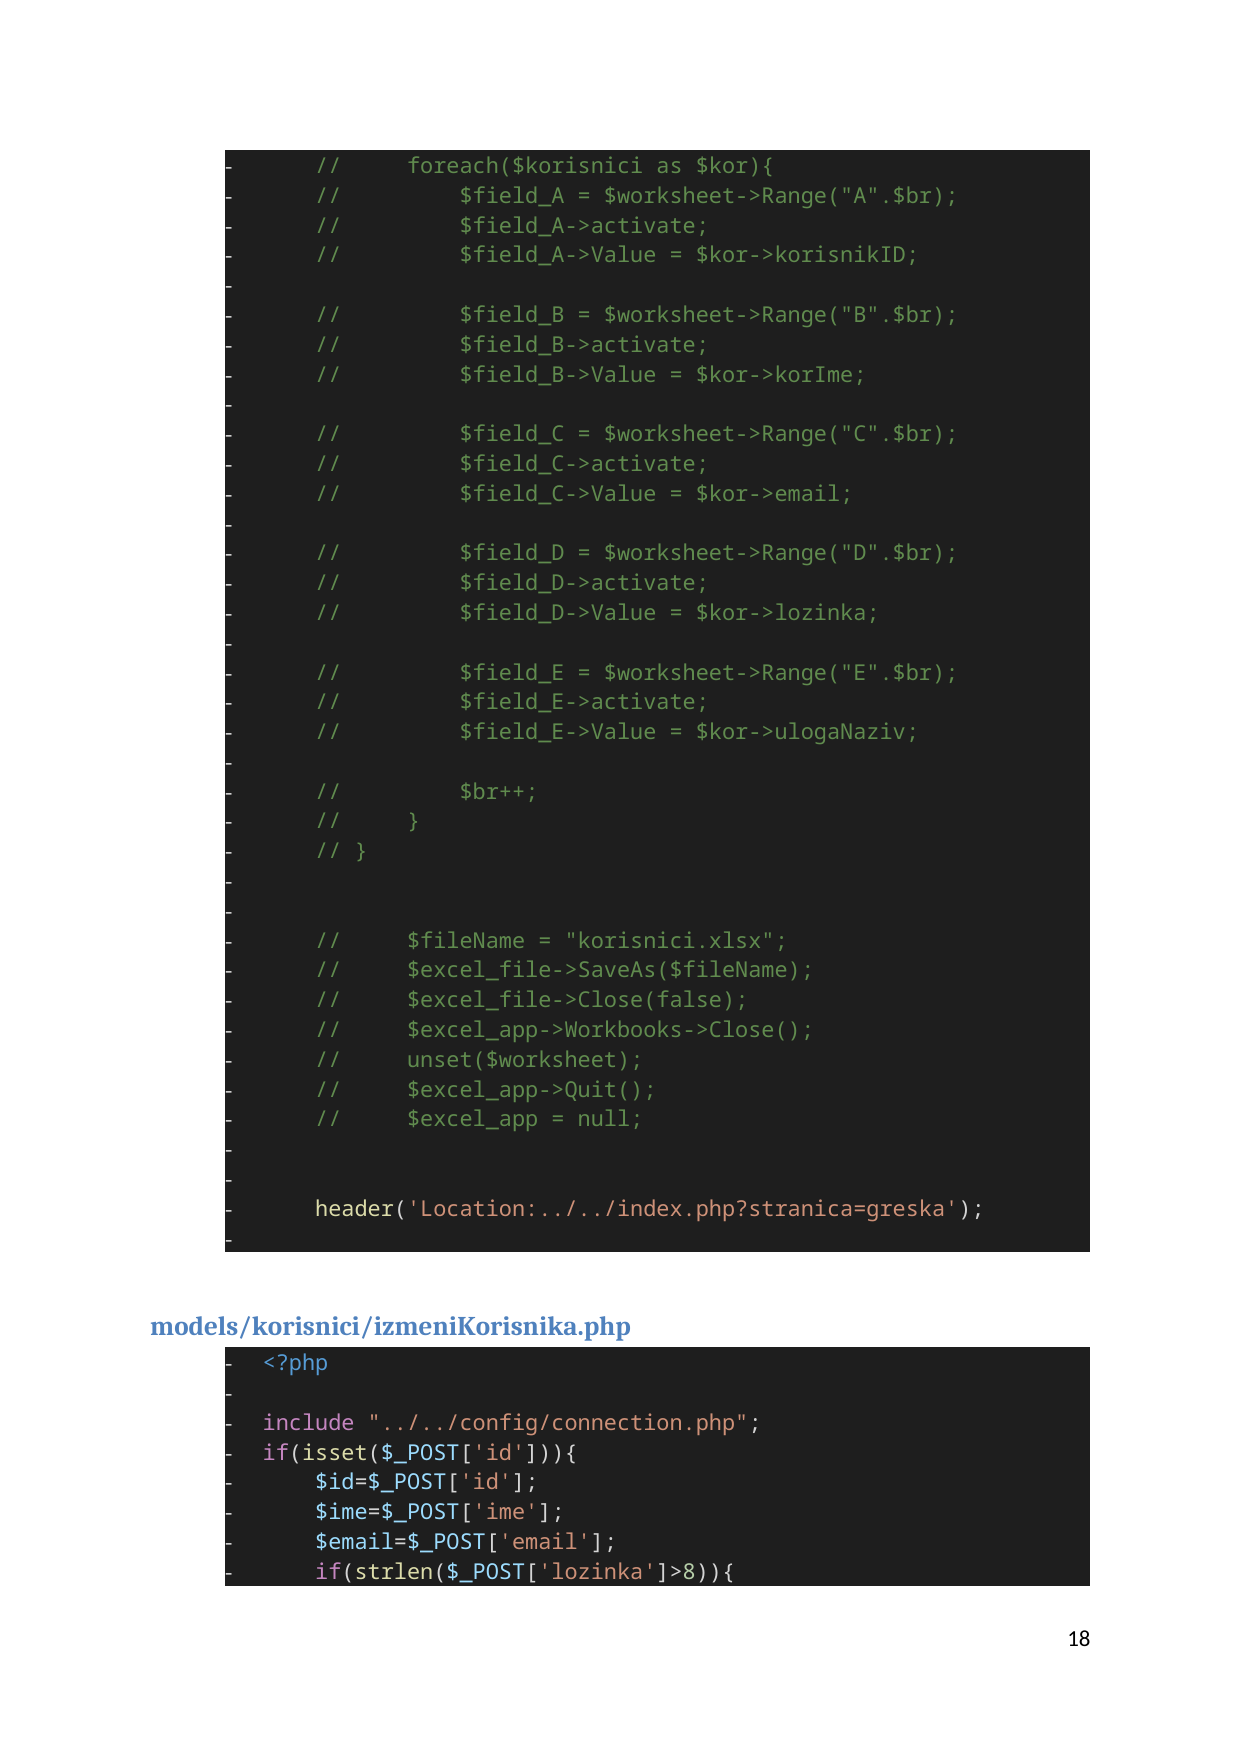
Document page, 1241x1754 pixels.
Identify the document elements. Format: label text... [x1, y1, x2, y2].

list // $field_D->Value = $kor->lozinka; [225, 597, 1090, 627]
list // } [225, 805, 1090, 835]
list include "../../config/connection.php"; [225, 1407, 1090, 1437]
list // $field_D = $worksheet->Range("D".$br); [225, 537, 1090, 567]
list // $field_D->activate; [225, 567, 1090, 597]
list // $field_B->Value = $kor->korIme; [225, 358, 1090, 388]
list // $field_B->activate; [225, 329, 1090, 358]
list // $field_E = $worksheet->Range("E".$br); [225, 656, 1090, 686]
list // $field_B = $worksheet->Range("B".$br); [225, 299, 1090, 329]
list // $field_C->Value = $kor->email; [225, 478, 1090, 507]
list // $field_C = $worksheet->Range("C".$br); [225, 418, 1090, 448]
list <?php [225, 1347, 1090, 1377]
list // $excel_file->Close(false); [225, 984, 1090, 1014]
list // $field_C->activate; [225, 448, 1090, 478]
list $ime=$_POST['ime']; [225, 1496, 1090, 1526]
list // $excel_app->Quit(); [225, 1073, 1090, 1103]
list // $fileName = "korisnici.xlsx"; [225, 924, 1090, 954]
list // $br++; [225, 776, 1090, 805]
list if(strlen($_POST['lozinka']>8)){ [225, 1556, 1090, 1586]
list // unset($worksheet); [225, 1044, 1090, 1073]
list // $field_A->activate; [225, 209, 1090, 239]
list // $field_A = $worksheet->Range("A".$br); [225, 180, 1090, 209]
list $id=$_POST['id']; [225, 1466, 1090, 1496]
list // $field_E->activate; [225, 686, 1090, 716]
list header('Location:../../index.php?stranica=greska'); [225, 1193, 1090, 1222]
list // $field_A->Value = $kor->korisnikID; [225, 239, 1090, 269]
list $email=$_POST['email']; [225, 1526, 1090, 1556]
list // $excel_app = null; [225, 1103, 1090, 1133]
list // } [225, 835, 1090, 865]
list // foreach($korisnici as $kor){ [225, 150, 1090, 180]
list // $field_E->Value = $kor->ulogaNaziv; [225, 716, 1090, 746]
list // $excel_file->SaveAs($fileName); [225, 954, 1090, 984]
list // $excel_app->Workbooks->Close(); [225, 1014, 1090, 1044]
list if(isset($_POST['id'])){ [225, 1437, 1090, 1466]
subtitle models/korisnici/izmeniKorisnika.php [150, 1311, 1090, 1343]
